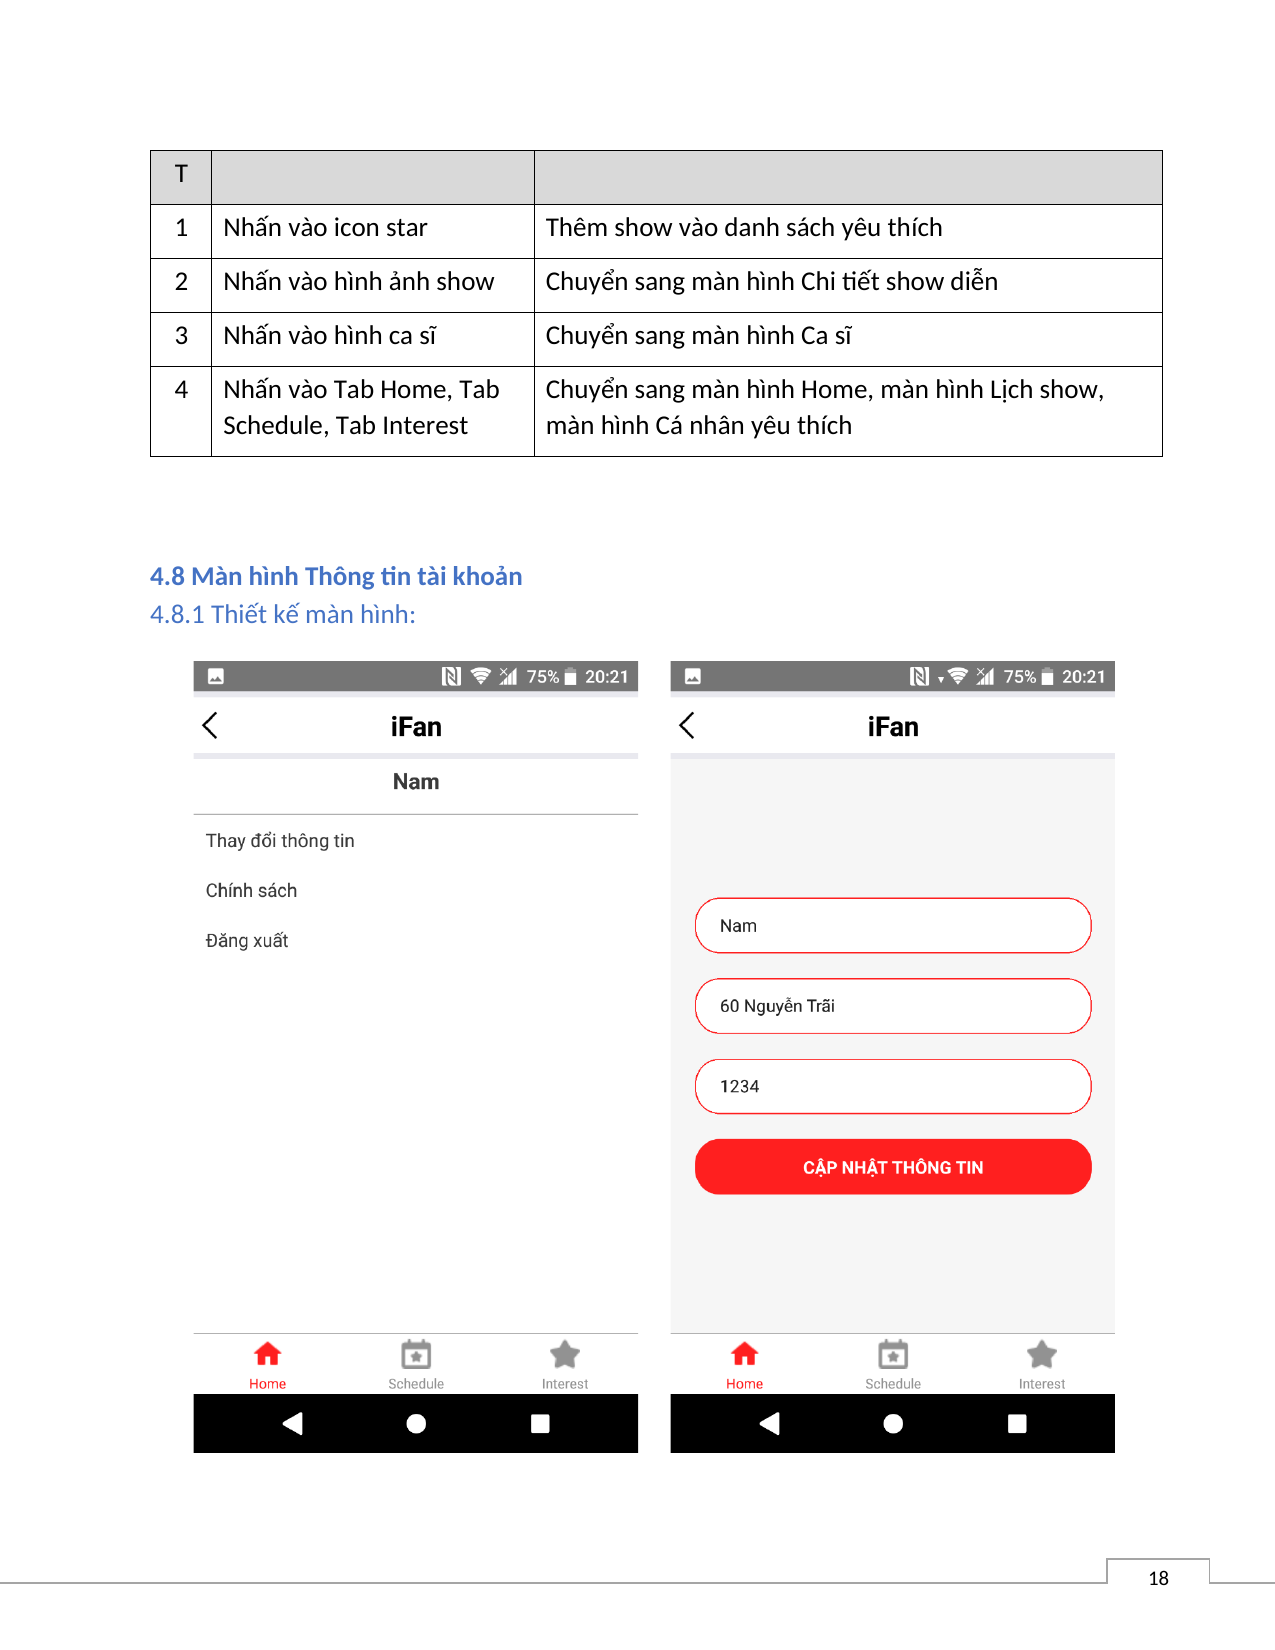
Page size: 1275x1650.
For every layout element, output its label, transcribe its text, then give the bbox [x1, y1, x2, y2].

table_cell 2 [151, 259, 211, 312]
table_cell Nhấn vào hình ảnh show [212, 259, 534, 312]
table_cell Nhấn vào Tab Home, Tab Schedule, Tab Interest [212, 367, 534, 456]
subtitle 4.8.1 Thiết kế màn hình: [150, 598, 1125, 631]
table_header Xử lý [535, 151, 1162, 204]
table_cell Nhấn vào hình ca sĩ [212, 313, 534, 366]
subtitle 4.8 Màn hình Thông tin tài khoản [150, 559, 1125, 593]
table_cell Chuyển sang màn hình Ca sĩ [535, 313, 1162, 366]
table_cell Chuyển sang màn hình Home, màn hình Lịch show, màn hình Cá nhân yêu thích [535, 367, 1162, 456]
table_header Điều kiện kích hoạt [212, 151, 534, 204]
table_header STT [151, 151, 211, 204]
table_cell Thêm show vào danh sách yêu thích [535, 205, 1162, 258]
table_cell 1 [151, 205, 211, 258]
picture [193, 661, 639, 1453]
table_cell Chuyển sang màn hình Chi tiết show diễn [535, 259, 1162, 312]
table_cell Nhấn vào icon star [212, 205, 534, 258]
table_cell 3 [151, 313, 211, 366]
picture [670, 661, 1115, 1453]
table_cell 4 [151, 367, 211, 456]
